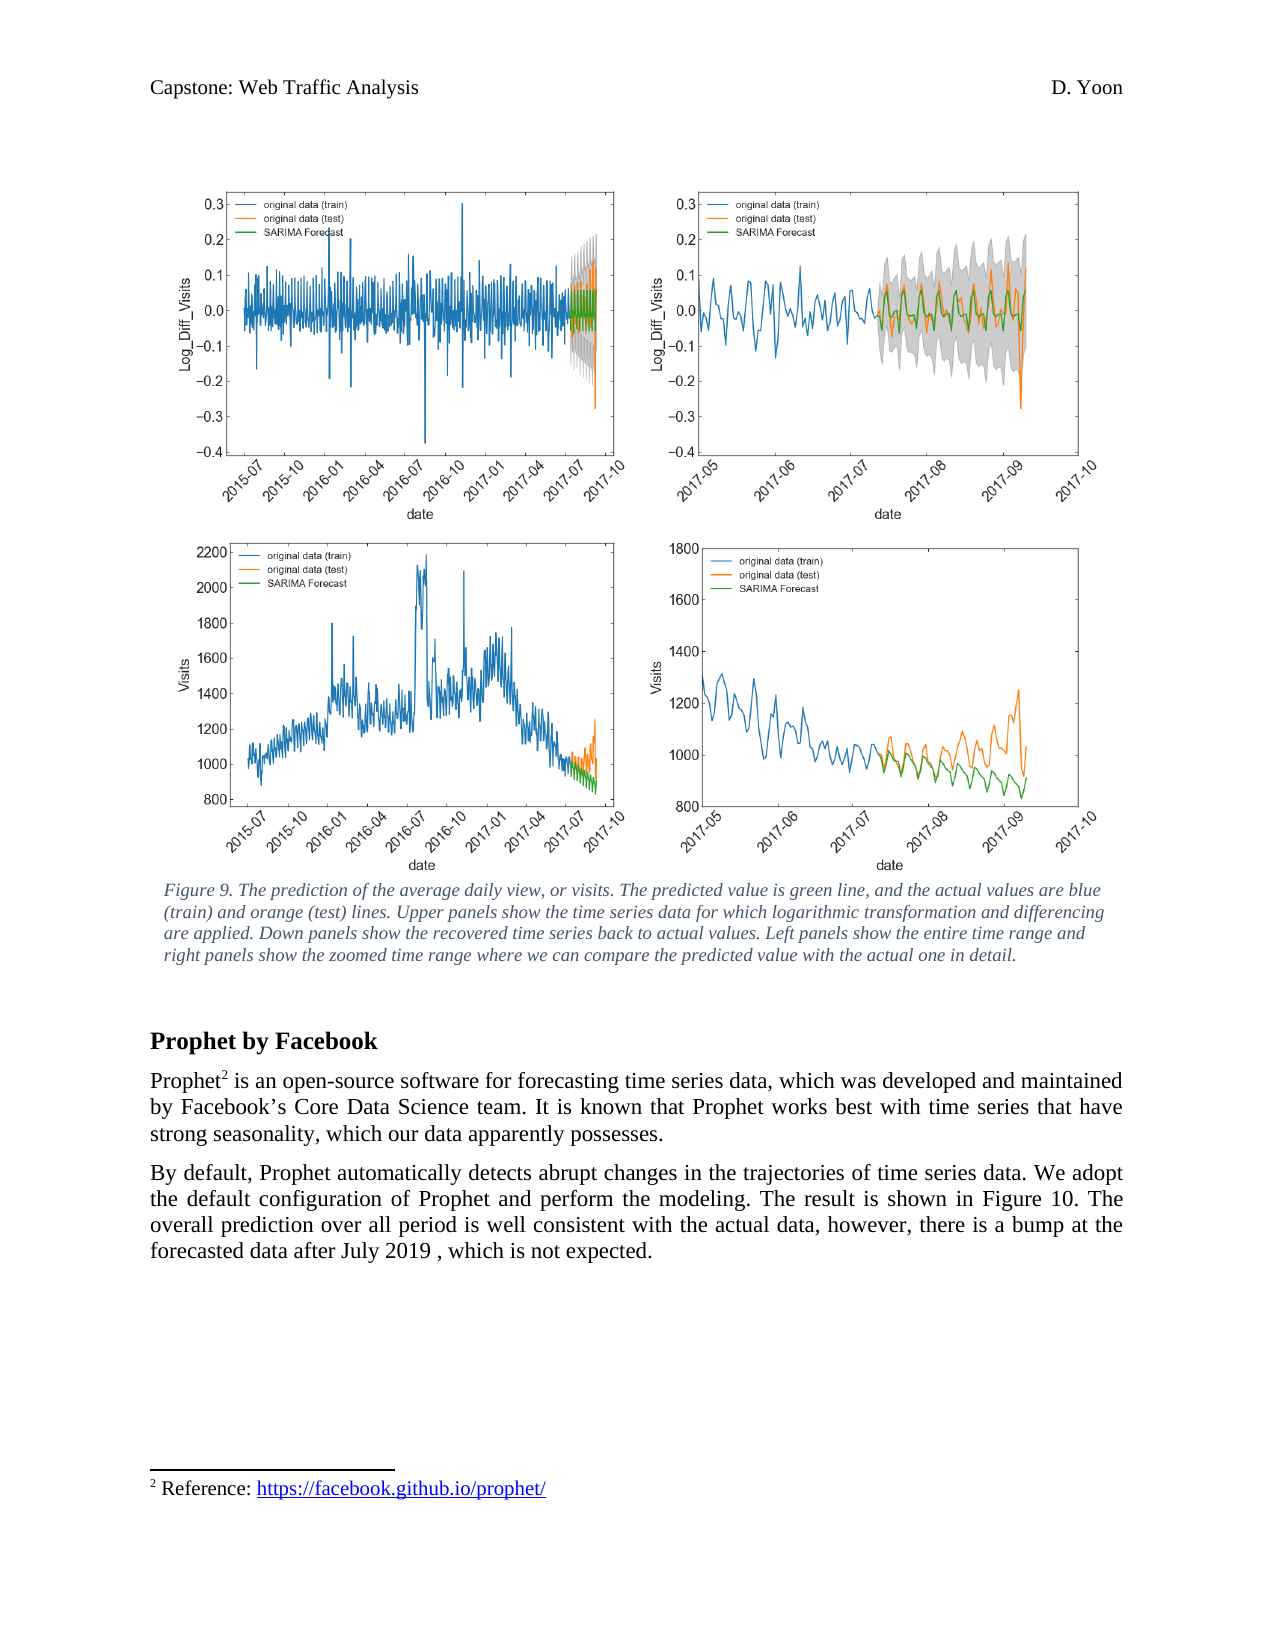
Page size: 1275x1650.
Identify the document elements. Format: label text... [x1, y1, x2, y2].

text Prophet is an open-source software for forecasting time series data, which was developed and maintained by Facebook’s Core Data Science team. It is known that Prophet works best with time series that have strong seasonality, which our data apparently possesses. [150, 1067, 1125, 1146]
text By default, Prophet automatically detects abrupt changes in the trajectories of time series data. We adopt the default configuration of Prophet and perform the modeling. The result is shown in Figure 10. The overall prediction over all period is well consistent with the actual data, however, there is a bump at the forecasted data after July 2019 , which is not expected. [150, 1158, 1125, 1264]
picture [163, 176, 1116, 879]
text Prophet by Facebook [150, 1026, 1125, 1054]
